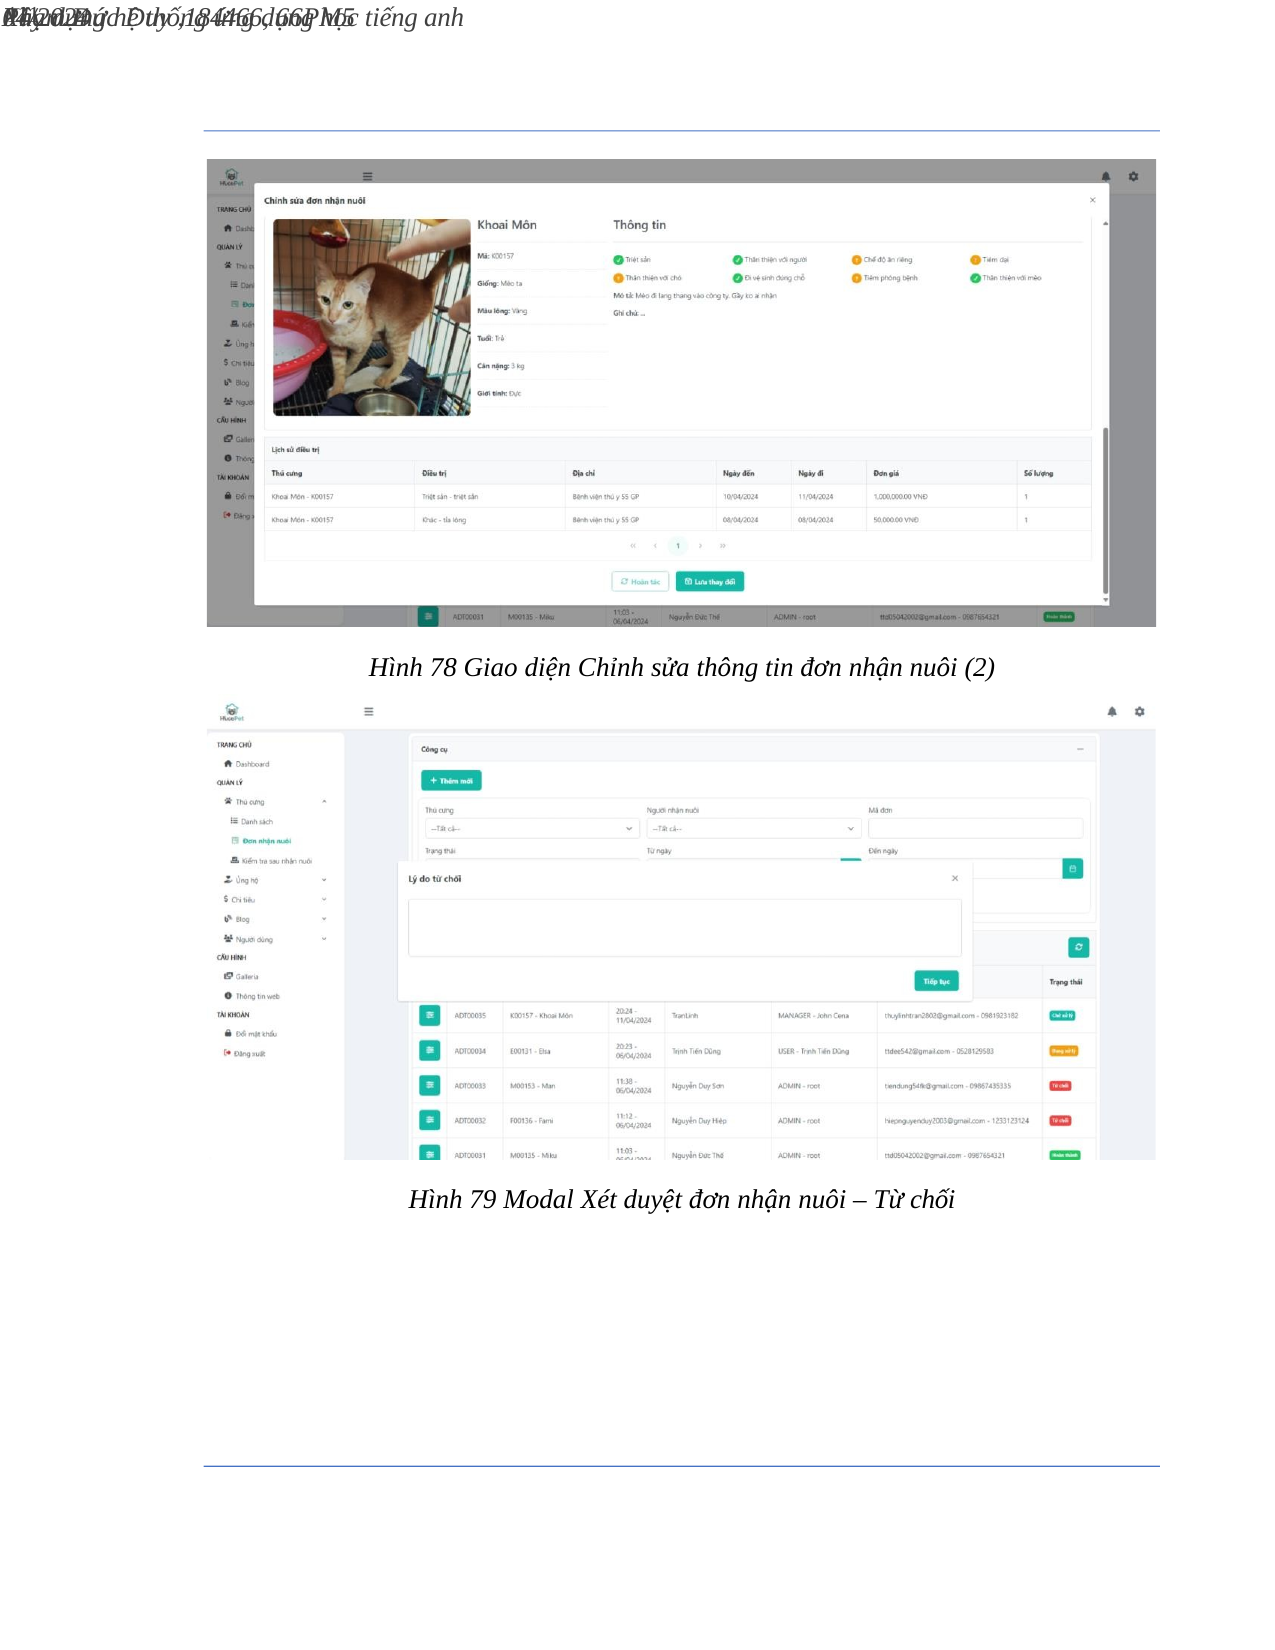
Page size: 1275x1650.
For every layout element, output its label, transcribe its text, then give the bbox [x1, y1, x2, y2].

picture [206, 694, 1156, 1160]
text Hình 79 Modal Xét duyệt đơn nhận nuôi – Từ chối [340, 716, 1023, 1214]
picture [206, 159, 1157, 627]
text Hình 78 Giao diện Chỉnh sửa thông tin đơn nhận nuôi (2) [340, 651, 1023, 682]
